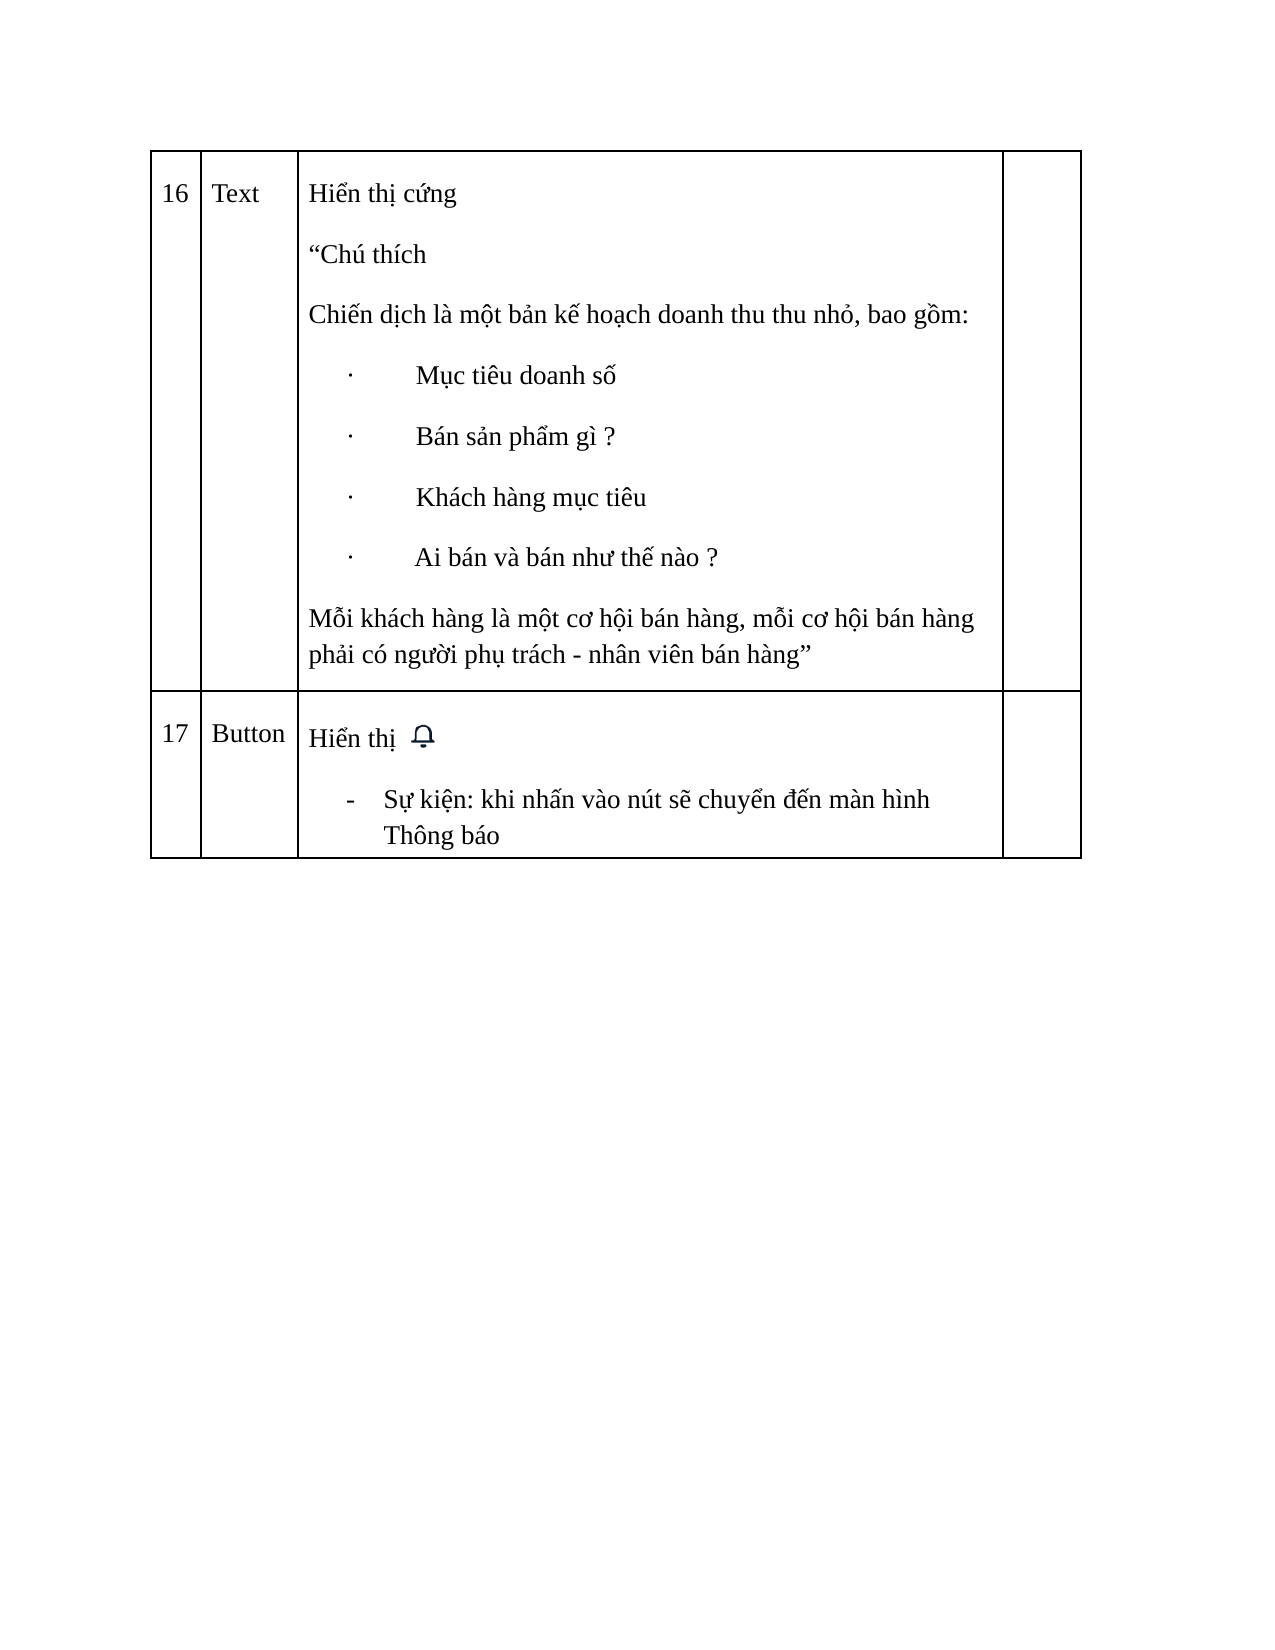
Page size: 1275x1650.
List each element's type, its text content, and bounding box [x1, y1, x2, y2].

table_cell [1004, 152, 1080, 689]
table_cell 17 [152, 692, 200, 857]
table_cell Hiển thị Sự kiện: khi nhấn vào nút sẽ chuyển đến màn hình Thông báo [299, 692, 1002, 857]
table_cell Button [202, 692, 297, 857]
table_cell [1004, 692, 1080, 857]
picture [403, 716, 439, 748]
table_cell 16 [152, 152, 200, 689]
table_cell Text [202, 152, 297, 689]
table_cell Hiển thị cứng “Chú thích Chiến dịch là một bản kế hoạch doanh thu thu nhỏ, bao gồm: · Mục tiêu doanh số · Bán sản phẩm gì ? · Khách hàng mục tiêu · Ai bán và bán như thế nào ? Mỗi khách hàng là một cơ hội bán hàng, mỗi cơ hội bán hàng phải có người phụ trách - nhân viên bán hàng” [299, 152, 1002, 689]
